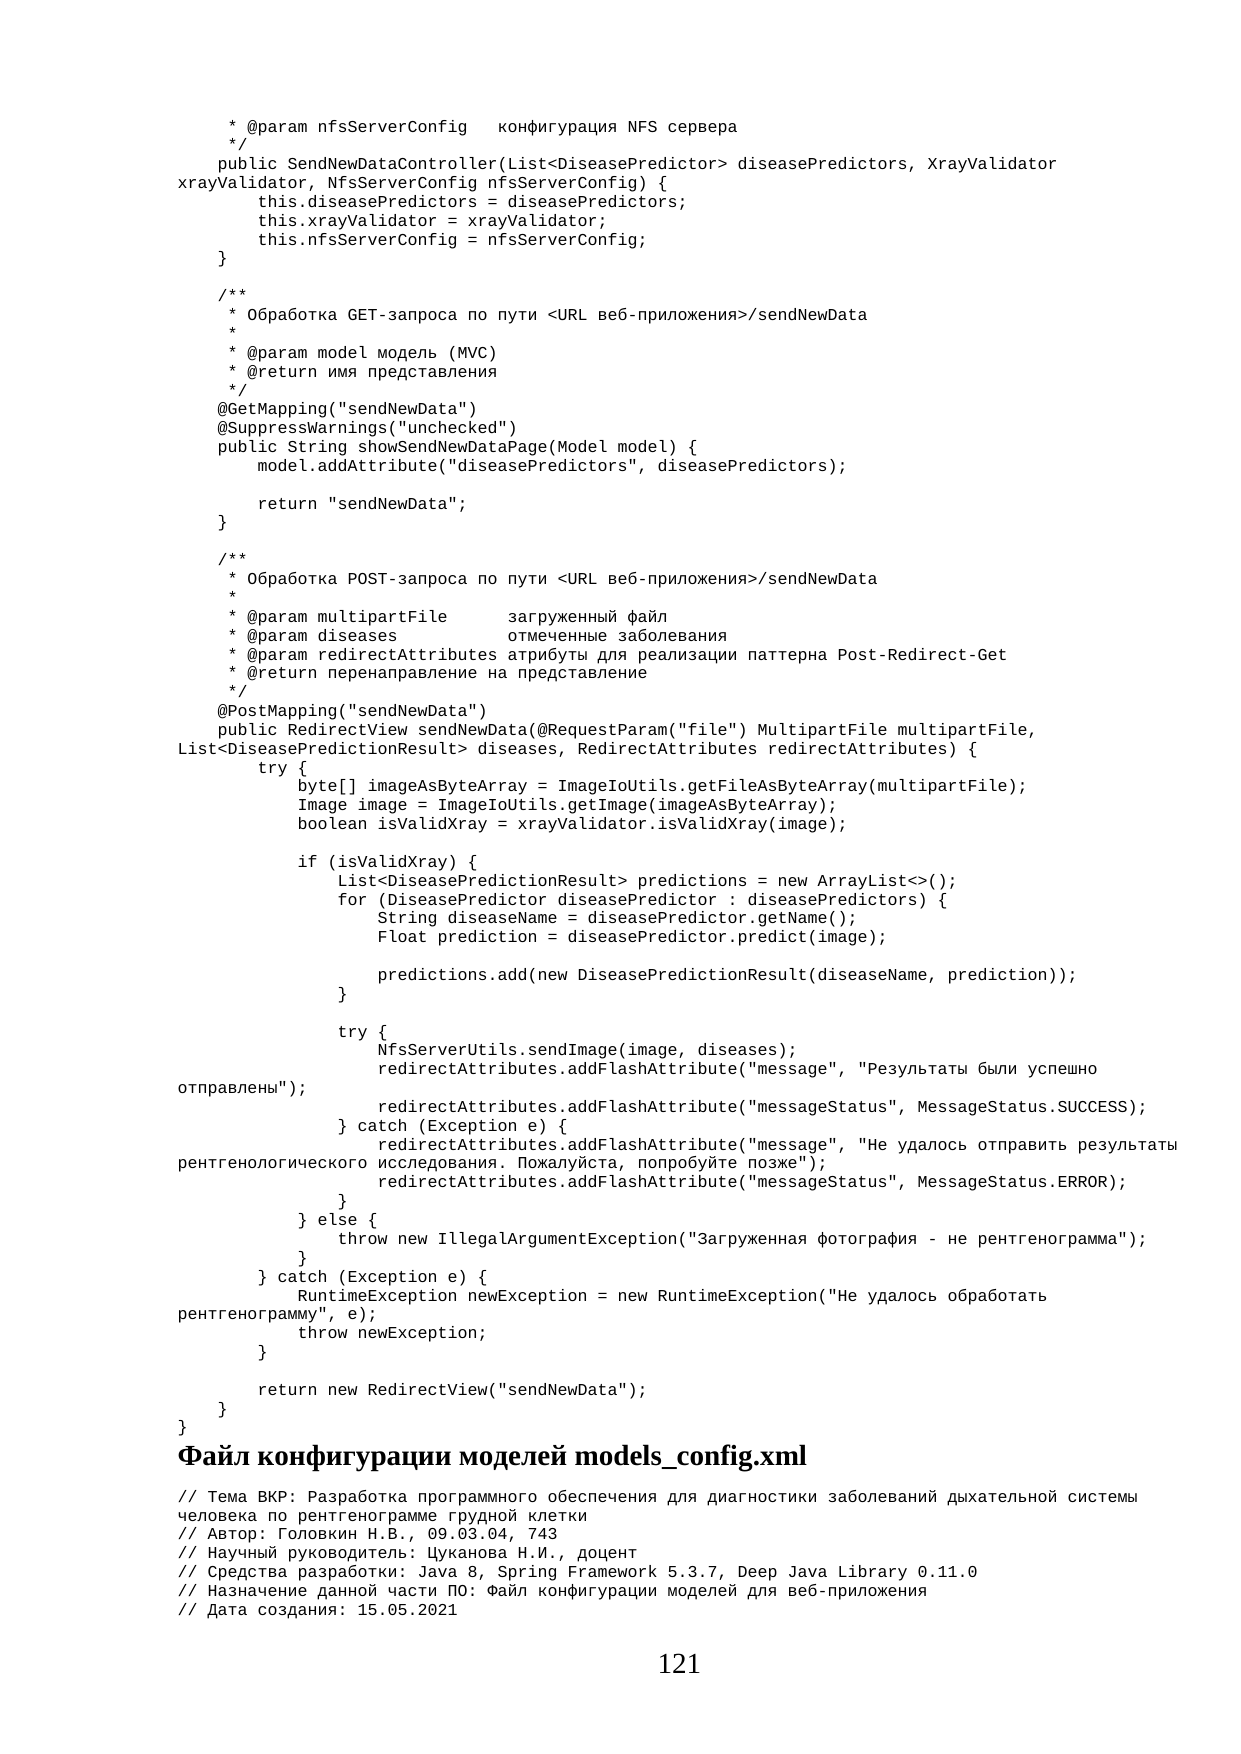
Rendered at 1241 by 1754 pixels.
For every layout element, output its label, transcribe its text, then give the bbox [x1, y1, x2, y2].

text // Средства разработки: Java 8, Spring Framework 5.3.7, Deep Java Library 0.11.0 [177, 1564, 1181, 1582]
text */ [177, 137, 1181, 156]
text List<DiseasePredictionResult> predictions = new ArrayList<>(); [177, 872, 1181, 891]
text // Автор: Головкин Н.В., 09.03.04, 743 [177, 1526, 1181, 1545]
text Image image = ImageIoUtils.getImage(imageAsByteArray); [177, 797, 1181, 816]
text */ [177, 684, 1181, 703]
text * @param model модель (MVC) [177, 344, 1181, 363]
text redirectAttributes.addFlashAttribute("message", "Не удалось отправить результаты рентгенологического исследования. Пожалуйста, попробуйте позже"); [177, 1136, 1181, 1174]
text } [177, 514, 1181, 533]
text * @return имя представления [177, 363, 1181, 382]
text String diseaseName = diseasePredictor.getName(); [177, 910, 1181, 929]
text } [177, 1249, 1181, 1268]
text } [177, 1344, 1181, 1362]
text redirectAttributes.addFlashAttribute("messageStatus", MessageStatus.ERROR); [177, 1174, 1181, 1193]
text * @param multipartFile загруженный файл [177, 608, 1181, 627]
text // Дата создания: 15.05.2021 [177, 1601, 1181, 1620]
text // Назначение данной части ПО: Файл конфигурации моделей для веб-приложения [177, 1582, 1181, 1601]
text public RedirectView sendNewData(@RequestParam("file") MultipartFile multipartFile, List<DiseasePredictionResult> diseases, RedirectAttributes redirectAttributes) { [177, 721, 1181, 759]
text // Научный руководитель: Цуканова Н.И., доцент [177, 1545, 1181, 1564]
text this.xrayValidator = xrayValidator; [177, 212, 1181, 231]
text @PostMapping("sendNewData") [177, 703, 1181, 721]
text } catch (Exception e) { [177, 1268, 1181, 1287]
text this.diseasePredictors = diseasePredictors; [177, 193, 1181, 212]
text try { [177, 1023, 1181, 1042]
text } [177, 1400, 1181, 1419]
text public String showSendNewDataPage(Model model) { [177, 439, 1181, 457]
text } [177, 1419, 1181, 1438]
text Файл конфигурации моделей models_config.xml [177, 1438, 1181, 1471]
text } [177, 985, 1181, 1004]
text } catch (Exception e) { [177, 1117, 1181, 1136]
text this.nfsServerConfig = nfsServerConfig; [177, 231, 1181, 250]
text redirectAttributes.addFlashAttribute("messageStatus", MessageStatus.SUCCESS); [177, 1098, 1181, 1117]
text Float prediction = diseasePredictor.predict(image); [177, 929, 1181, 948]
text * Обработка GET-запроса по пути <URL веб-приложения>/sendNewData [177, 307, 1181, 326]
text } else { [177, 1212, 1181, 1231]
text for (DiseasePredictor diseasePredictor : diseasePredictors) { [177, 891, 1181, 910]
text RuntimeException newException = new RuntimeException("Не удалось обработать рентгенограмму", e); [177, 1287, 1181, 1325]
text * @return перенаправление на представление [177, 665, 1181, 684]
text /** [177, 288, 1181, 307]
text // Тема ВКР: Разработка программного обеспечения для диагностики заболеваний дыхательной системы человека по рентгенограмме грудной клетки [177, 1488, 1181, 1526]
text predictions.add(new DiseasePredictionResult(diseaseName, prediction)); [177, 967, 1181, 985]
text @GetMapping("sendNewData") [177, 401, 1181, 420]
text */ [177, 382, 1181, 401]
text return "sendNewData"; [177, 495, 1181, 514]
text } [177, 250, 1181, 269]
text boolean isValidXray = xrayValidator.isValidXray(image); [177, 816, 1181, 834]
text public SendNewDataController(List<DiseasePredictor> diseasePredictors, XrayValidator xrayValidator, NfsServerConfig nfsServerConfig) { [177, 156, 1181, 193]
text * @param diseases отмеченные заболевания [177, 627, 1181, 646]
text throw newException; [177, 1325, 1181, 1344]
text * [177, 589, 1181, 608]
text * @param nfsServerConfig конфигурация NFS сервера [177, 118, 1181, 137]
text model.addAttribute("diseasePredictors", diseasePredictors); [177, 457, 1181, 476]
text return new RedirectView("sendNewData"); [177, 1381, 1181, 1400]
text throw new IllegalArgumentException("Загруженная фотография - не рентгенограмма"); [177, 1231, 1181, 1249]
text @SuppressWarnings("unchecked") [177, 420, 1181, 439]
text } [177, 1193, 1181, 1212]
text if (isValidXray) { [177, 853, 1181, 872]
text * Обработка POST-запроса по пути <URL веб-приложения>/sendNewData [177, 571, 1181, 589]
text try { [177, 759, 1181, 778]
text redirectAttributes.addFlashAttribute("message", "Результаты были успешно отправлены"); [177, 1061, 1181, 1098]
text * @param redirectAttributes атрибуты для реализации паттерна Post-Redirect-Get [177, 646, 1181, 665]
text NfsServerUtils.sendImage(image, diseases); [177, 1042, 1181, 1061]
text /** [177, 552, 1181, 571]
text * [177, 326, 1181, 344]
text byte[] imageAsByteArray = ImageIoUtils.getFileAsByteArray(multipartFile); [177, 778, 1181, 797]
